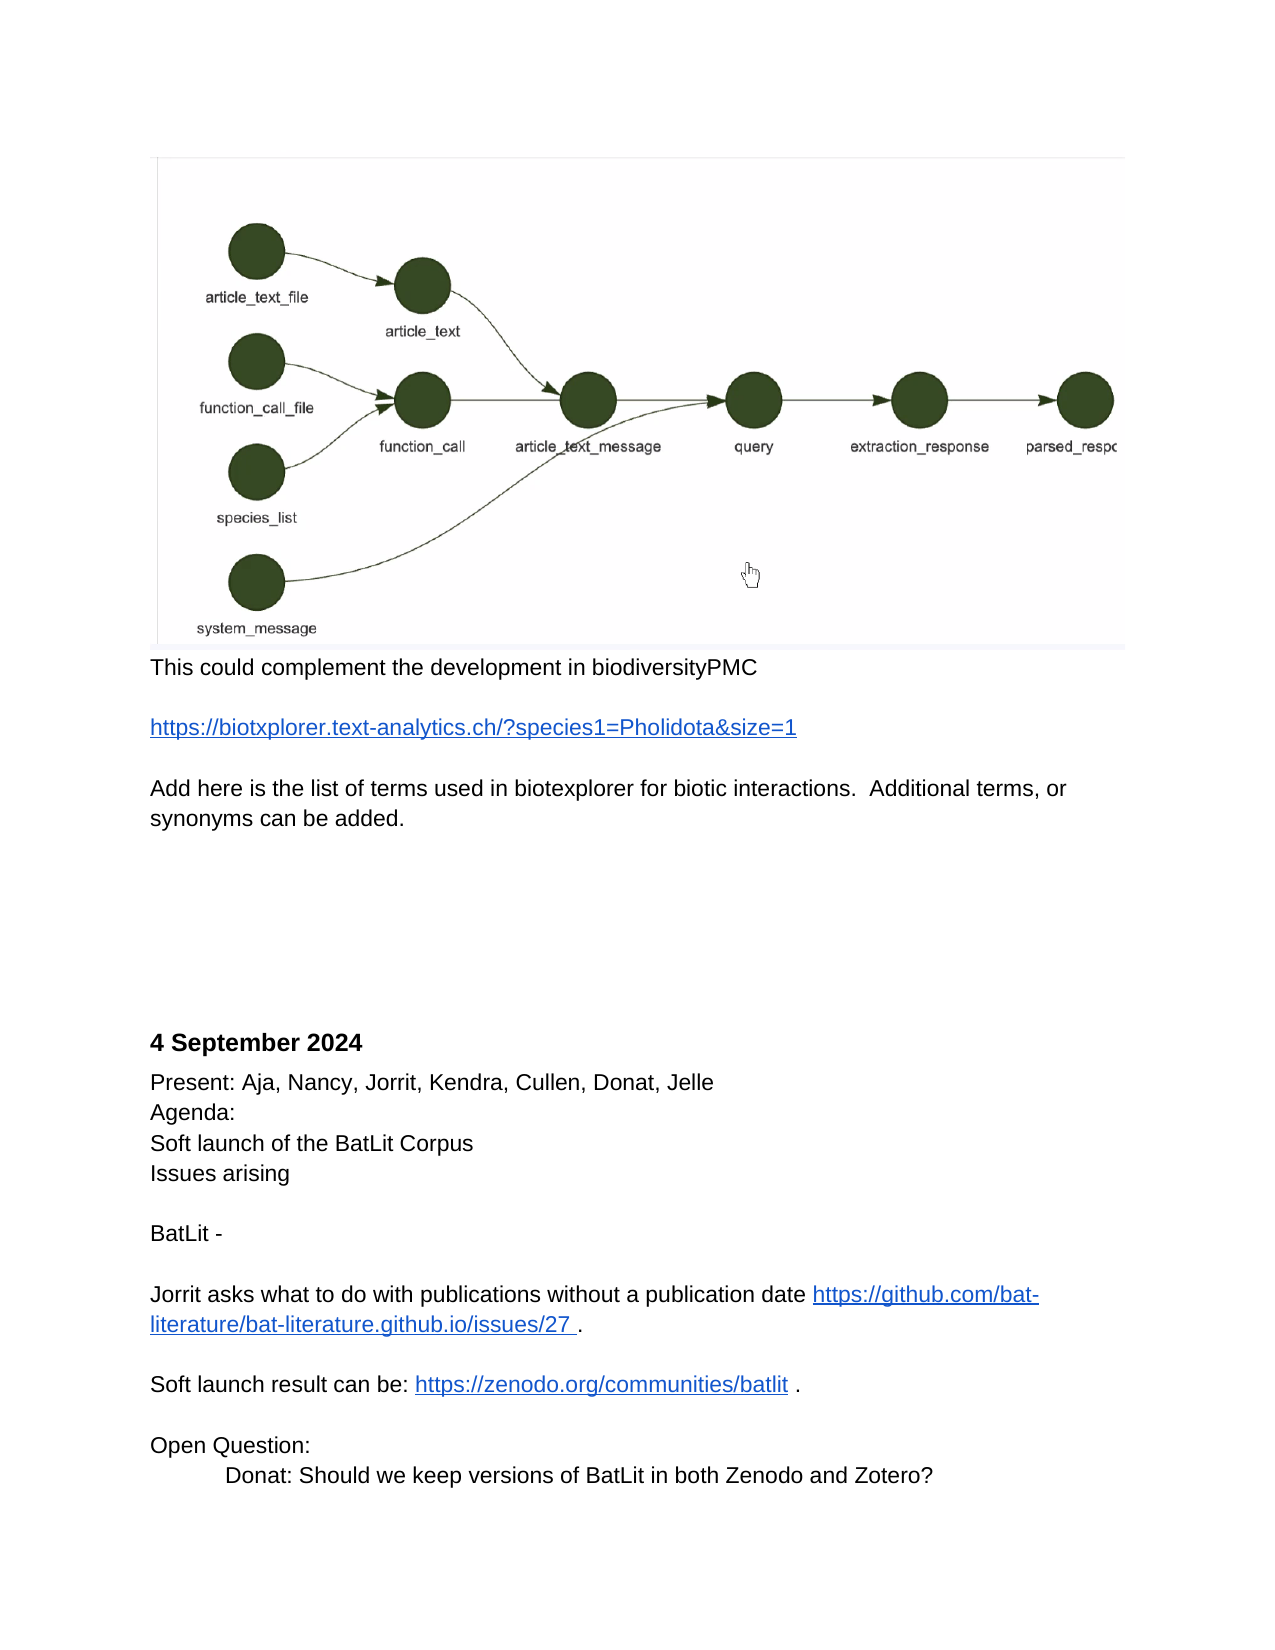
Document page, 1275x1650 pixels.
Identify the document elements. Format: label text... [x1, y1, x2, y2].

text Donat: Should we keep versions of BatLit in both Zenodo and Zotero? [150, 1462, 1125, 1488]
text Present: Aja, Nancy, Jorrit, Kendra, Cullen, Donat, Jelle [150, 1069, 1125, 1095]
subtitle 4 September 2024 [150, 1028, 1125, 1057]
text BatLit - [150, 1220, 1125, 1246]
text https://biotxplorer.text-analytics.ch/?species1=Pholidota&size=1 [150, 714, 1125, 741]
text This could complement the development in biodiversityPMC [150, 654, 1125, 680]
picture [150, 150, 1125, 650]
text Agenda: [150, 1099, 1125, 1126]
text Open Question: [150, 1432, 1125, 1458]
text Jorrit asks what to do with publications without a publication date https://github.com/bat-literature/bat-literature.github.io/issues/27 . [150, 1281, 1125, 1337]
text Soft launch of the BatLit Corpus [150, 1129, 1125, 1156]
text Issues arising [150, 1160, 1125, 1186]
text Soft launch result can be: https://zenodo.org/communities/batlit . [150, 1371, 1125, 1397]
text Add here is the list of terms used in biotexplorer for biotic interactions. Additional terms, or synonyms can be added. [150, 775, 1125, 831]
